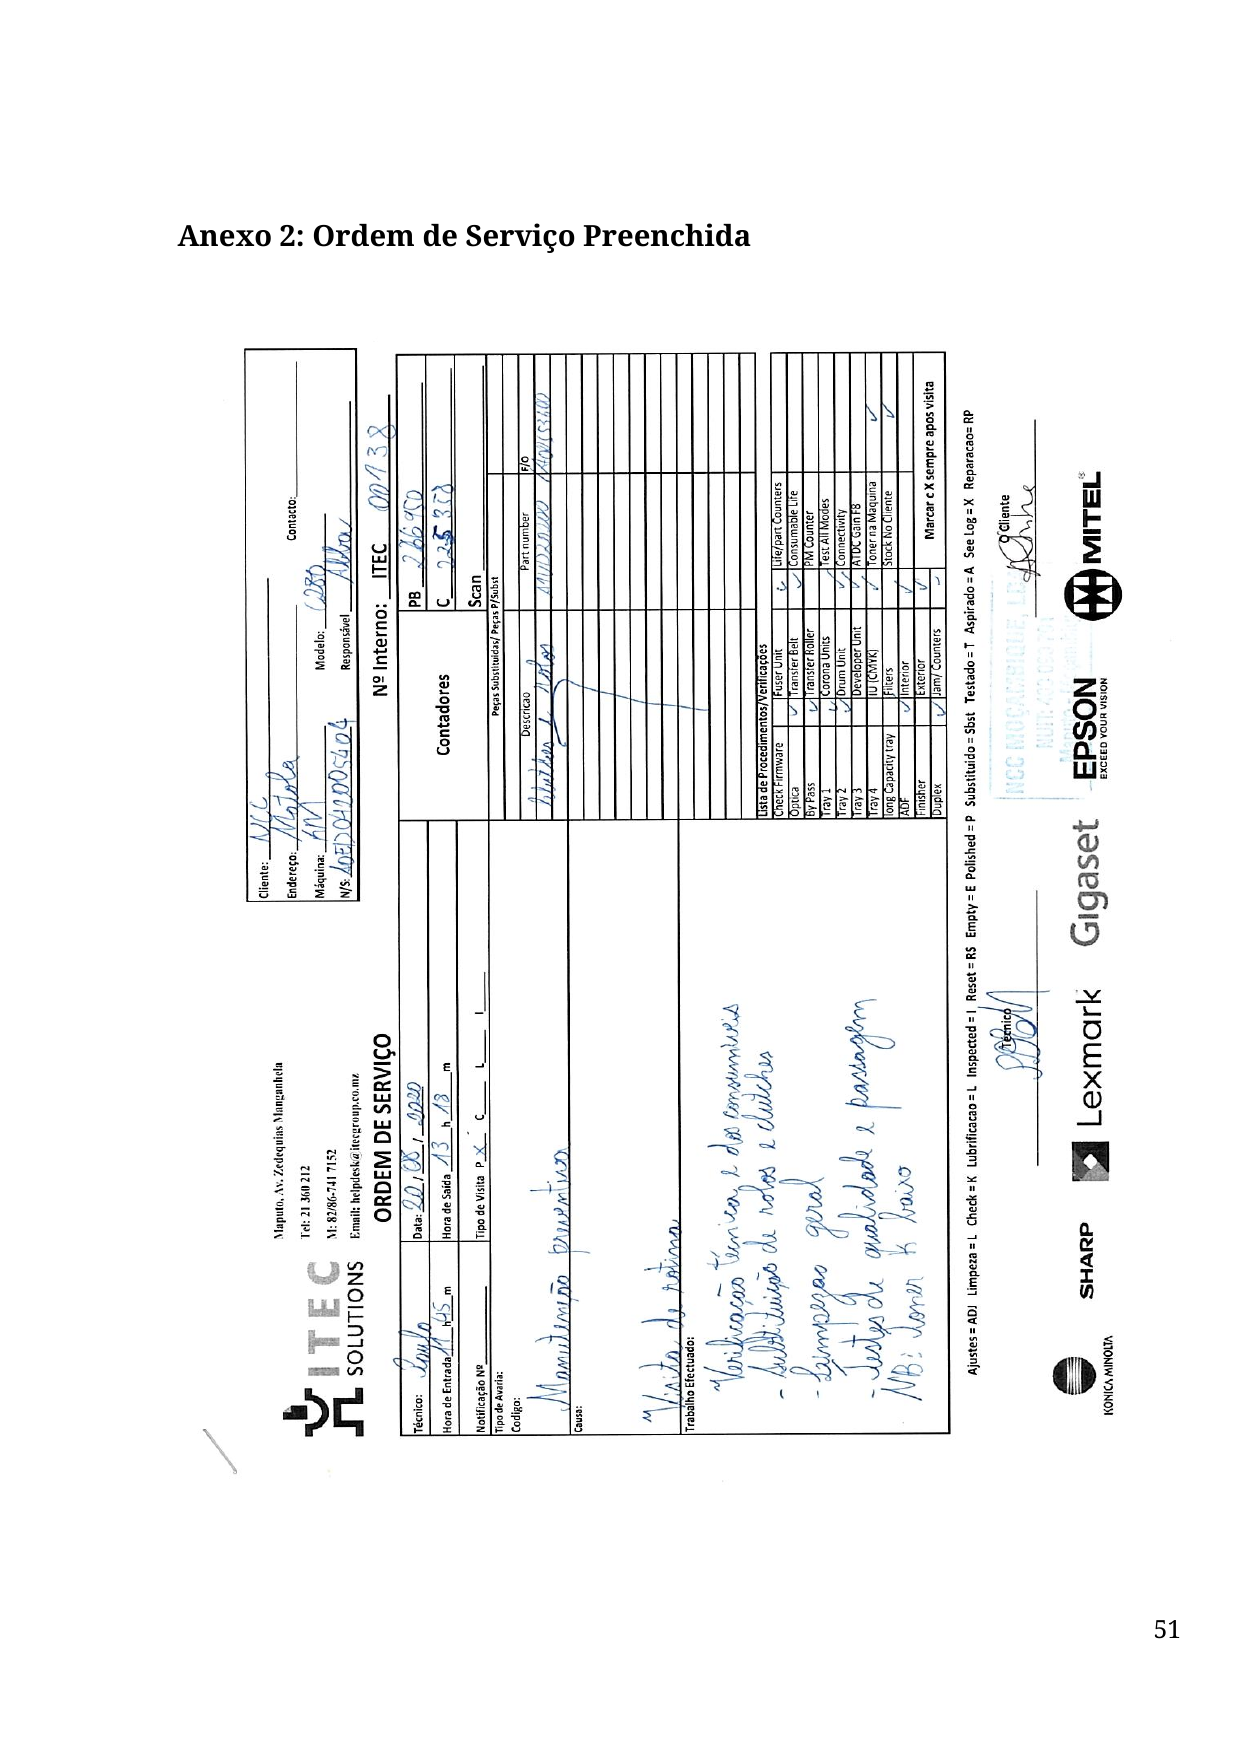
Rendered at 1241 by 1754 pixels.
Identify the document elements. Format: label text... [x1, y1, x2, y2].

subtitle Anexo 2: Ordem de Serviço Preenchida [177, 215, 1181, 255]
picture [177, 275, 1182, 1514]
